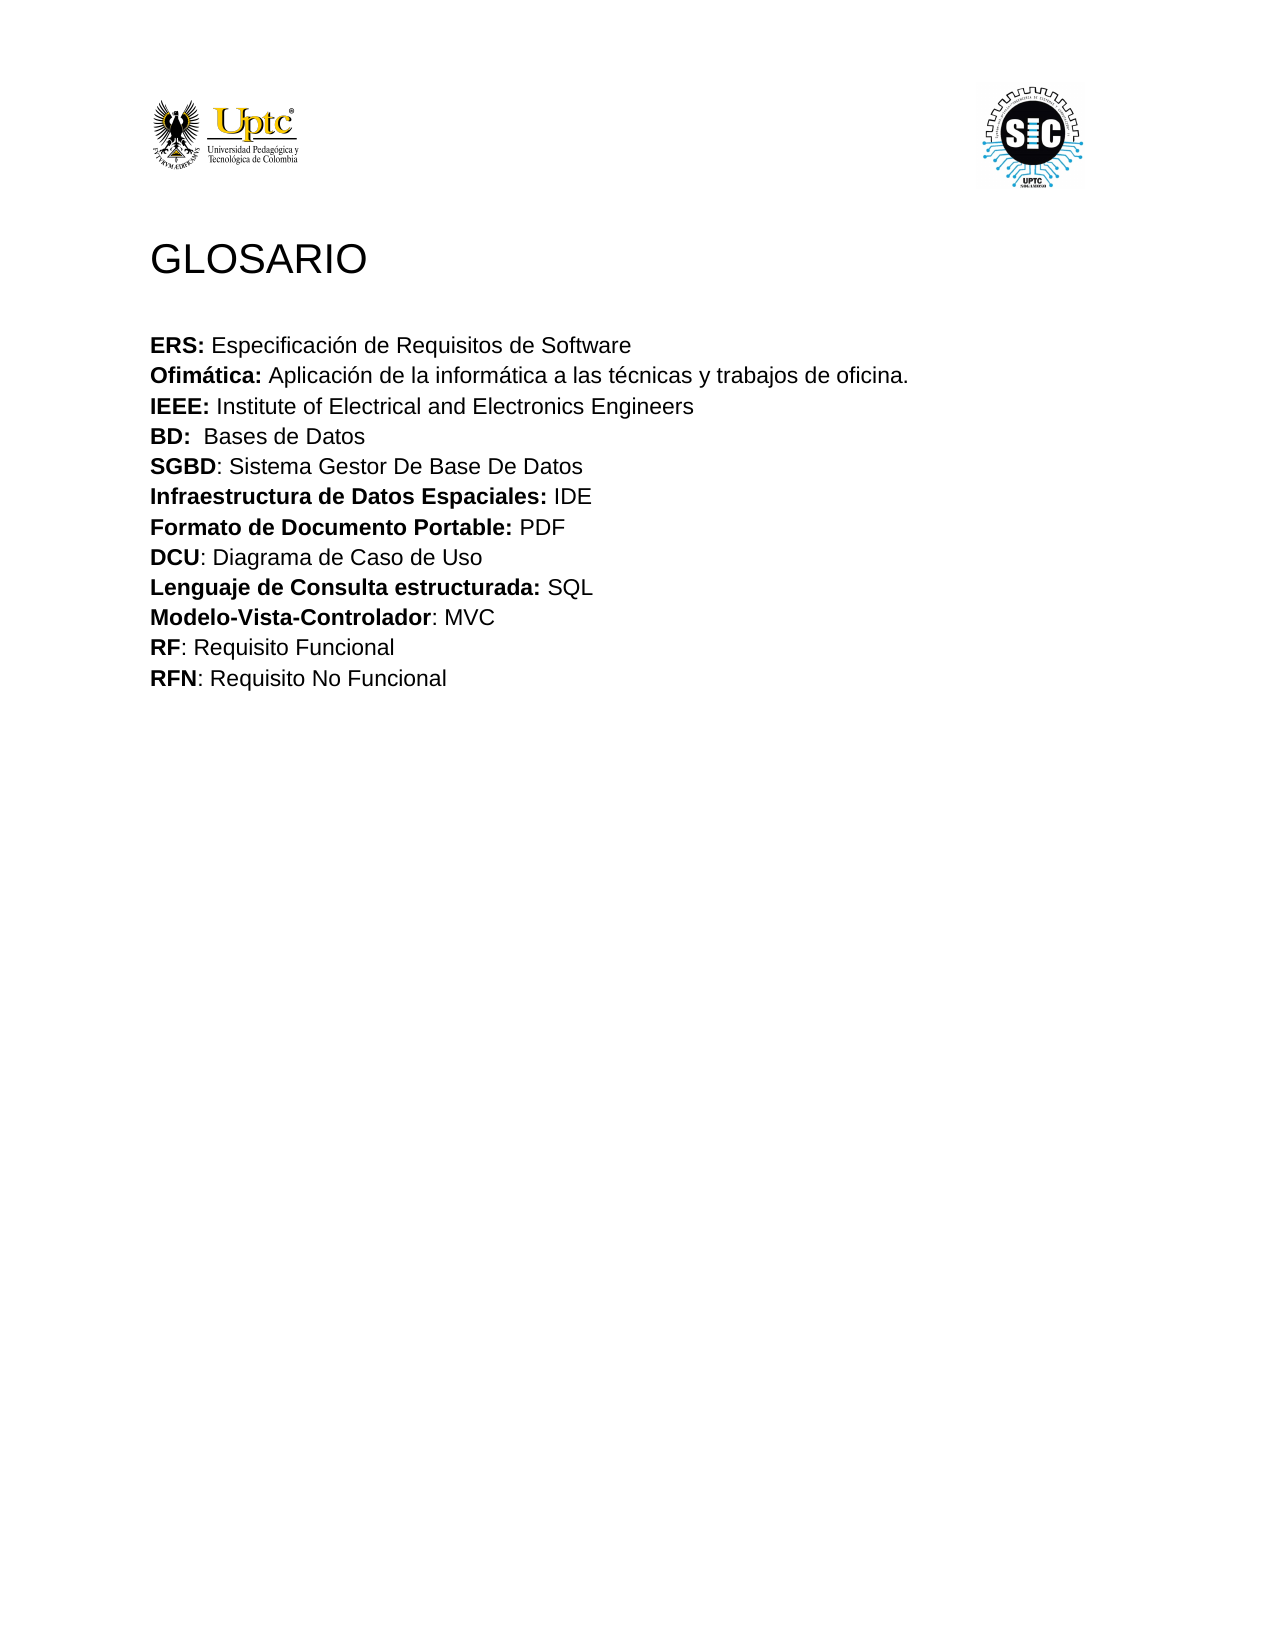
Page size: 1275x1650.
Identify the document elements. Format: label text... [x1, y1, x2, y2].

text ERS: Especificación de Requisitos de Software Ofimática: Aplicación de la informática a las técnicas y trabajos de oficina. IEEE: Institute of Electrical and Electronics Engineers BD: Bases de Datos SGBD: Sistema Gestor De Base De Datos Infraestructura de Datos Espaciales: IDE Formato de Documento Portable: PDF DCU: Diagrama de Caso de Uso Lenguaje de Consulta estructurada: SQL [150, 332, 1125, 600]
picture [976, 82, 1086, 189]
subtitle GLOSARIO [150, 234, 1125, 282]
text RF: Requisito Funcional [150, 634, 1125, 661]
picture [150, 75, 301, 189]
text RFN: Requisito No Funcional [150, 664, 1125, 691]
text Modelo-Vista-Controlador: MVC [150, 604, 1125, 631]
